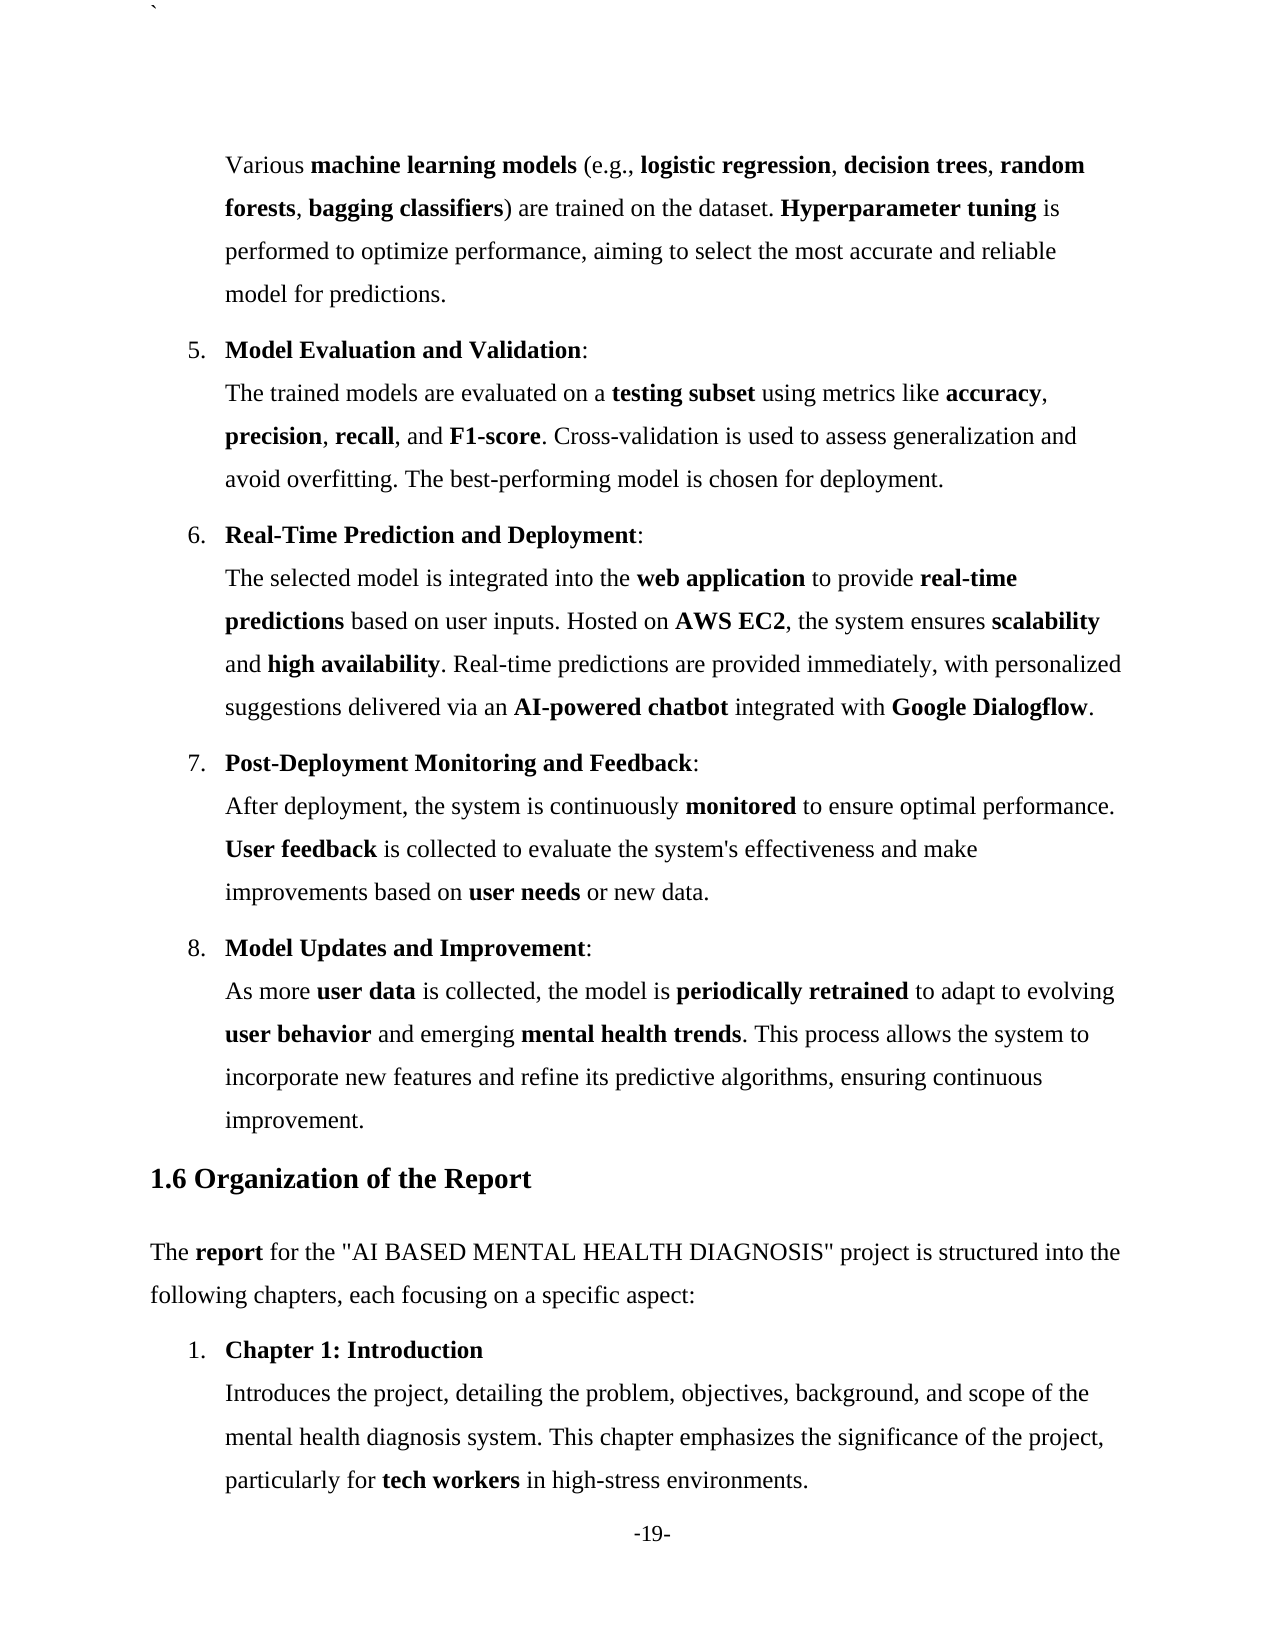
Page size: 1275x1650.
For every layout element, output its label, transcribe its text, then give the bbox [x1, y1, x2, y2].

text The report for the "AI BASED MENTAL HEALTH DIAGNOSIS" project is structured into the following chapters, each focusing on a specific aspect: [150, 1237, 1125, 1308]
list Chapter 1: Introduction Introduces the project, detailing the problem, objectives, background, and scope of the mental health diagnosis system. This chapter emphasizes the significance of the project, particularly for tech workers in high-stress environments. [187, 1335, 1125, 1493]
list Real-Time Prediction and Deployment: The selected model is integrated into the web application to provide real-time predictions based on user inputs. Hosted on AWS EC2, the system ensures scalability and high availability. Real-time predictions are provided immediately, with personalized suggestions delivered via an AI-powered chatbot integrated with Google Dialogflow. [187, 520, 1125, 721]
list Model Updates and Improvement: As more user data is collected, the model is periodically retrained to adapt to evolving user behavior and emerging mental health trends. This process allows the system to incorporate new features and refine its predictive algorithms, ensuring continuous improvement. [187, 933, 1125, 1134]
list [187, 150, 1125, 308]
list Model Evaluation and Validation: The trained models are evaluated on a testing subset using metrics like accuracy, precision, recall, and F1-score. Cross-validation is used to assess generalization and avoid overfitting. The best-performing model is chosen for deployment. [187, 335, 1125, 493]
subtitle 1.6 Organization of the Report [150, 1161, 853, 1195]
list Post-Deployment Monitoring and Feedback: After deployment, the system is continuously monitored to ensure optimal performance. User feedback is collected to evaluate the system's effectiveness and make improvements based on user needs or new data. [187, 748, 1125, 906]
